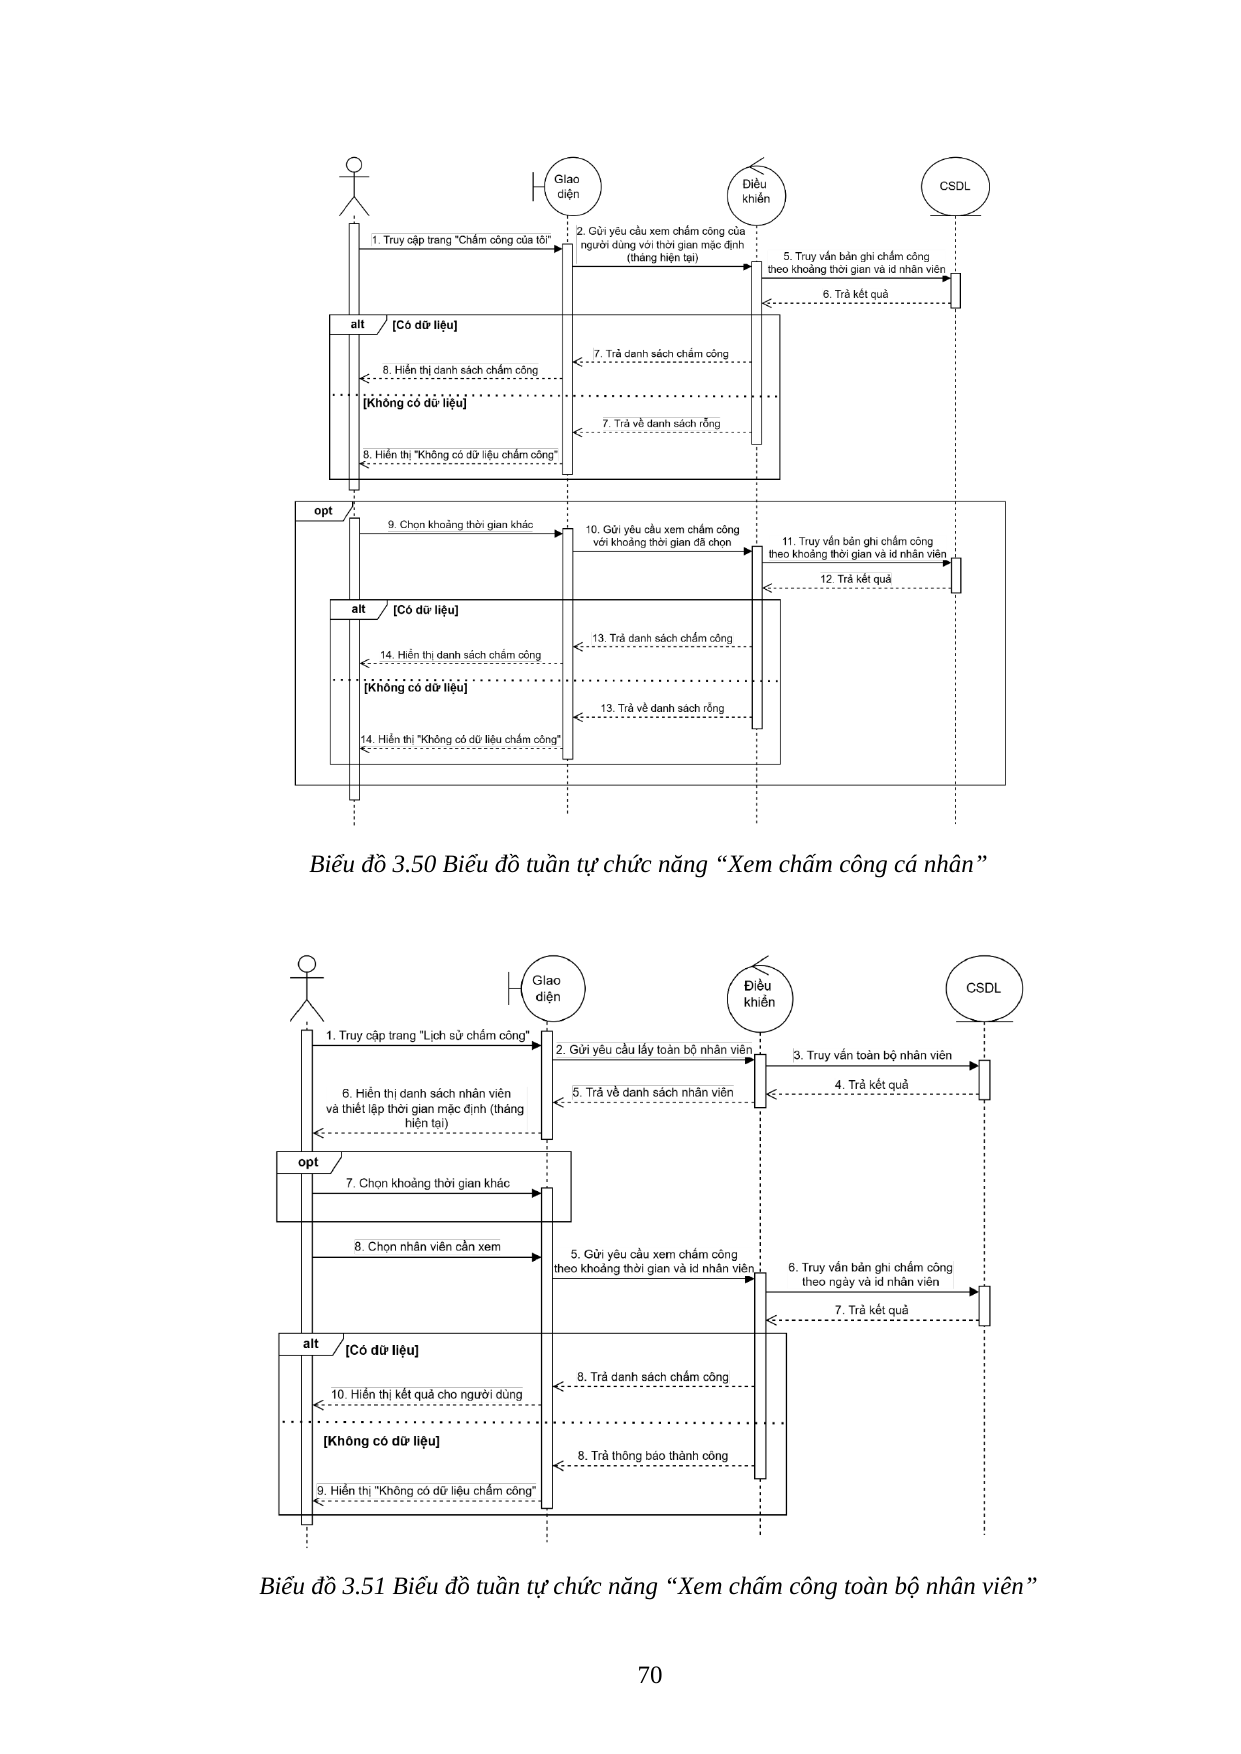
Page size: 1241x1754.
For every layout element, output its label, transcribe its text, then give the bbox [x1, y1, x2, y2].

picture [265, 944, 1034, 1559]
text Biểu đồ . Biểu đồ tuần tự chức năng “Xem chấm công toàn bộ nhân viên” [177, 1571, 1122, 1599]
picture [285, 147, 1015, 837]
text Biểu đồ . Biểu đồ tuần tự chức năng “Xem chấm công cá nhân” [177, 849, 1122, 878]
